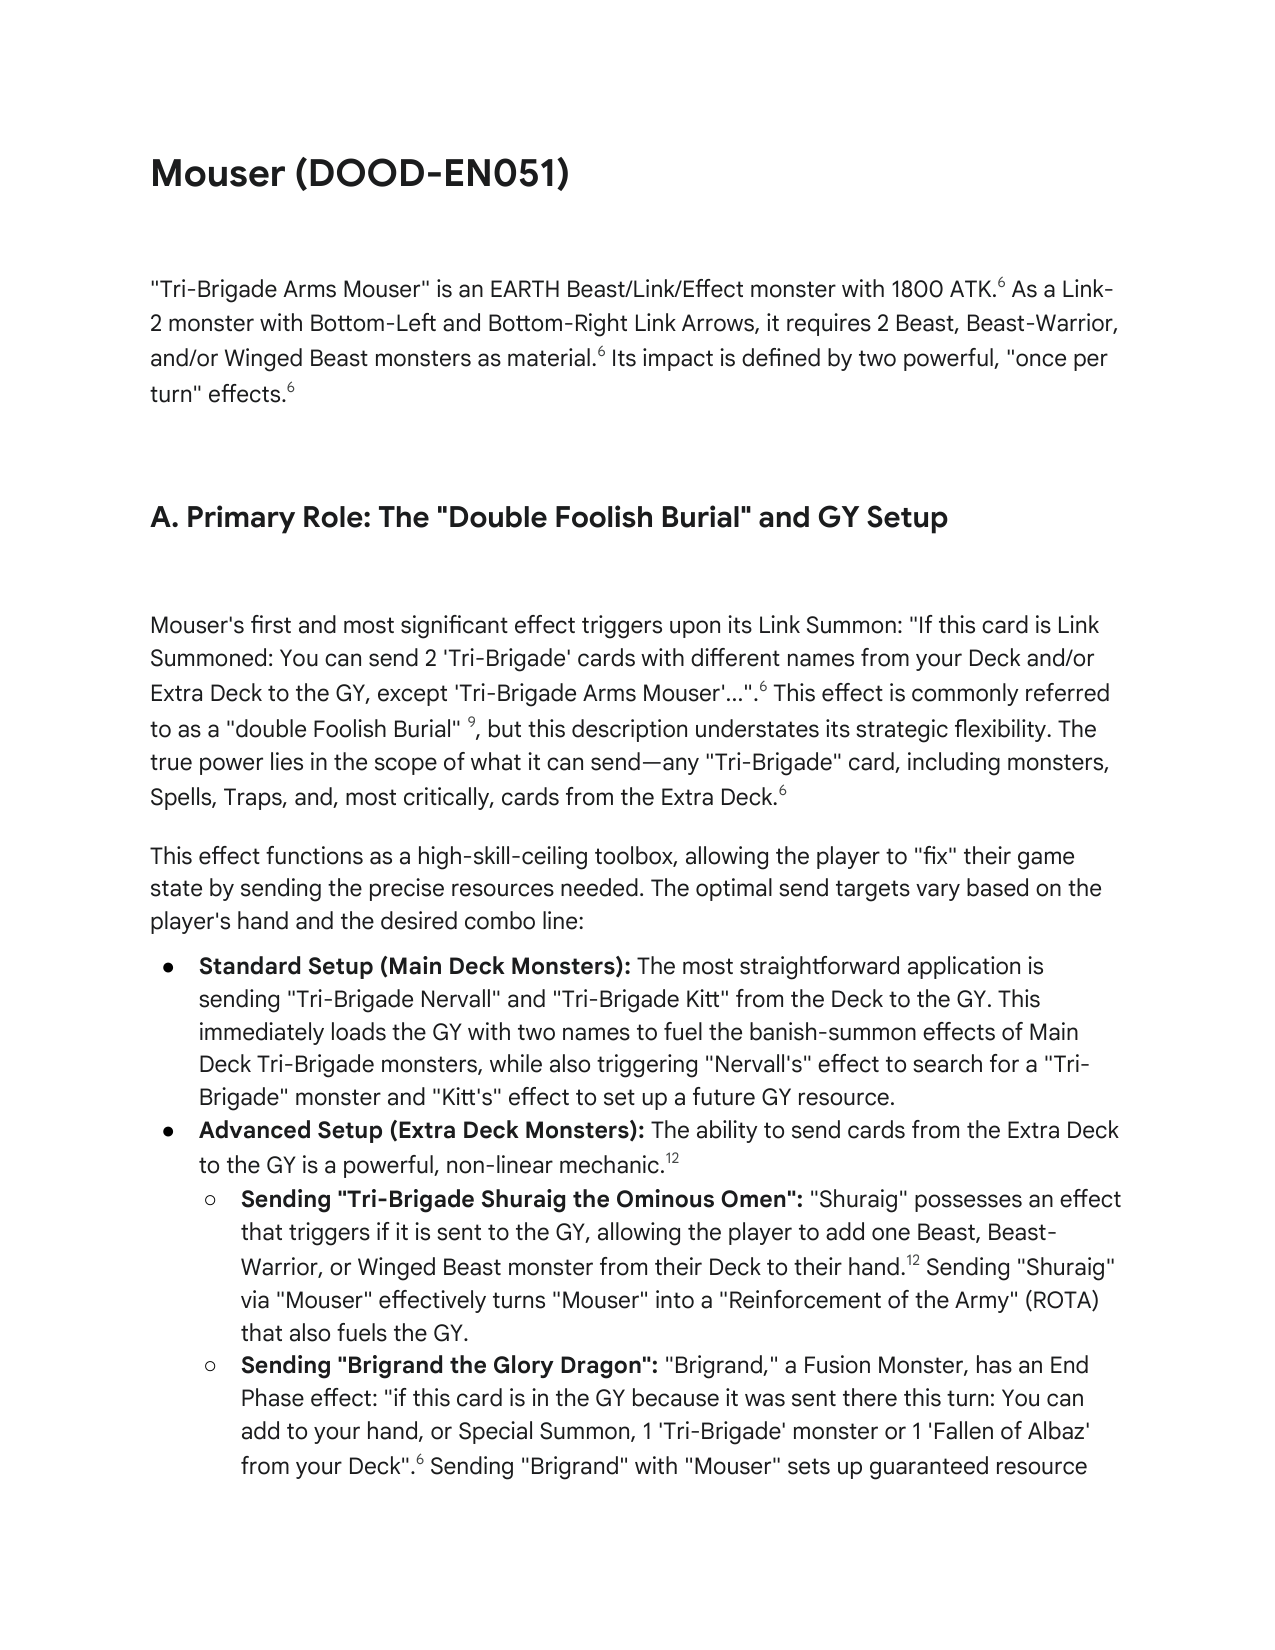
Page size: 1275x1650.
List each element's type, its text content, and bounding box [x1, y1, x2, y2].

subtitle A. Primary Role: The "Double Foolish Burial" and GY Setup [150, 499, 1125, 536]
list Standard Setup (Main Deck Monsters): The most straightforward application is sending "Tri-Brigade Nervall" and "Tri-Brigade Kitt" from the Deck to the GY. This immediately loads the GY with two names to fuel the banish-summon effects of Main Deck Tri-Brigade monsters, while also triggering "Nervall's" effect to search for a "Tri-Brigade" monster and "Kitt's" effect to set up a future GY resource. [161, 953, 1125, 1112]
text Mouser's first and most significant effect triggers upon its Link Summon: "If this card is Link Summoned: You can send 2 'Tri-Brigade' cards with different names from your Deck and/or Extra Deck to the GY, except 'Tri-Brigade Arms Mouser'...".6 This effect is commonly referred to as a "double Foolish Burial" 9, but this description understates its strategic flexibility. The true power lies in the scope of what it can send—any "Tri-Brigade" card, including monsters, Spells, Traps, and, most critically, cards from the Extra Deck.6 [150, 611, 1125, 813]
list Advanced Setup (Extra Deck Monsters): The ability to send cards from the Extra Deck to the GY is a powerful, non-linear mechanic.12 [161, 1116, 1125, 1181]
list Sending "Tri-Brigade Shuraig the Ominous Omen": "Shuraig" possesses an effect that triggers if it is sent to the GY, allowing the player to add one Beast, Beast-Warrior, or Winged Beast monster from their Deck to their hand.12 Sending "Shuraig" via "Mouser" effectively turns "Mouser" into a "Reinforcement of the Army" (ROTA) that also fuels the GY. [203, 1185, 1125, 1348]
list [203, 1352, 1125, 1481]
text This effect functions as a high-skill-ceiling toolbox, allowing the player to "fix" their game state by sending the precise resources needed. The optimal send targets vary based on the player's hand and the desired combo line: [150, 842, 1125, 936]
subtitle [150, 150, 1125, 197]
text "Tri-Brigade Arms Mouser" is an EARTH Beast/Link/Effect monster with 1800 ATK.6 As a Link-2 monster with Bottom-Left and Bottom-Right Link Arrows, it requires 2 Beast, Beast-Warrior, and/or Winged Beast monsters as material.6 Its impact is defined by two powerful, "once per turn" effects.6 [150, 274, 1125, 409]
